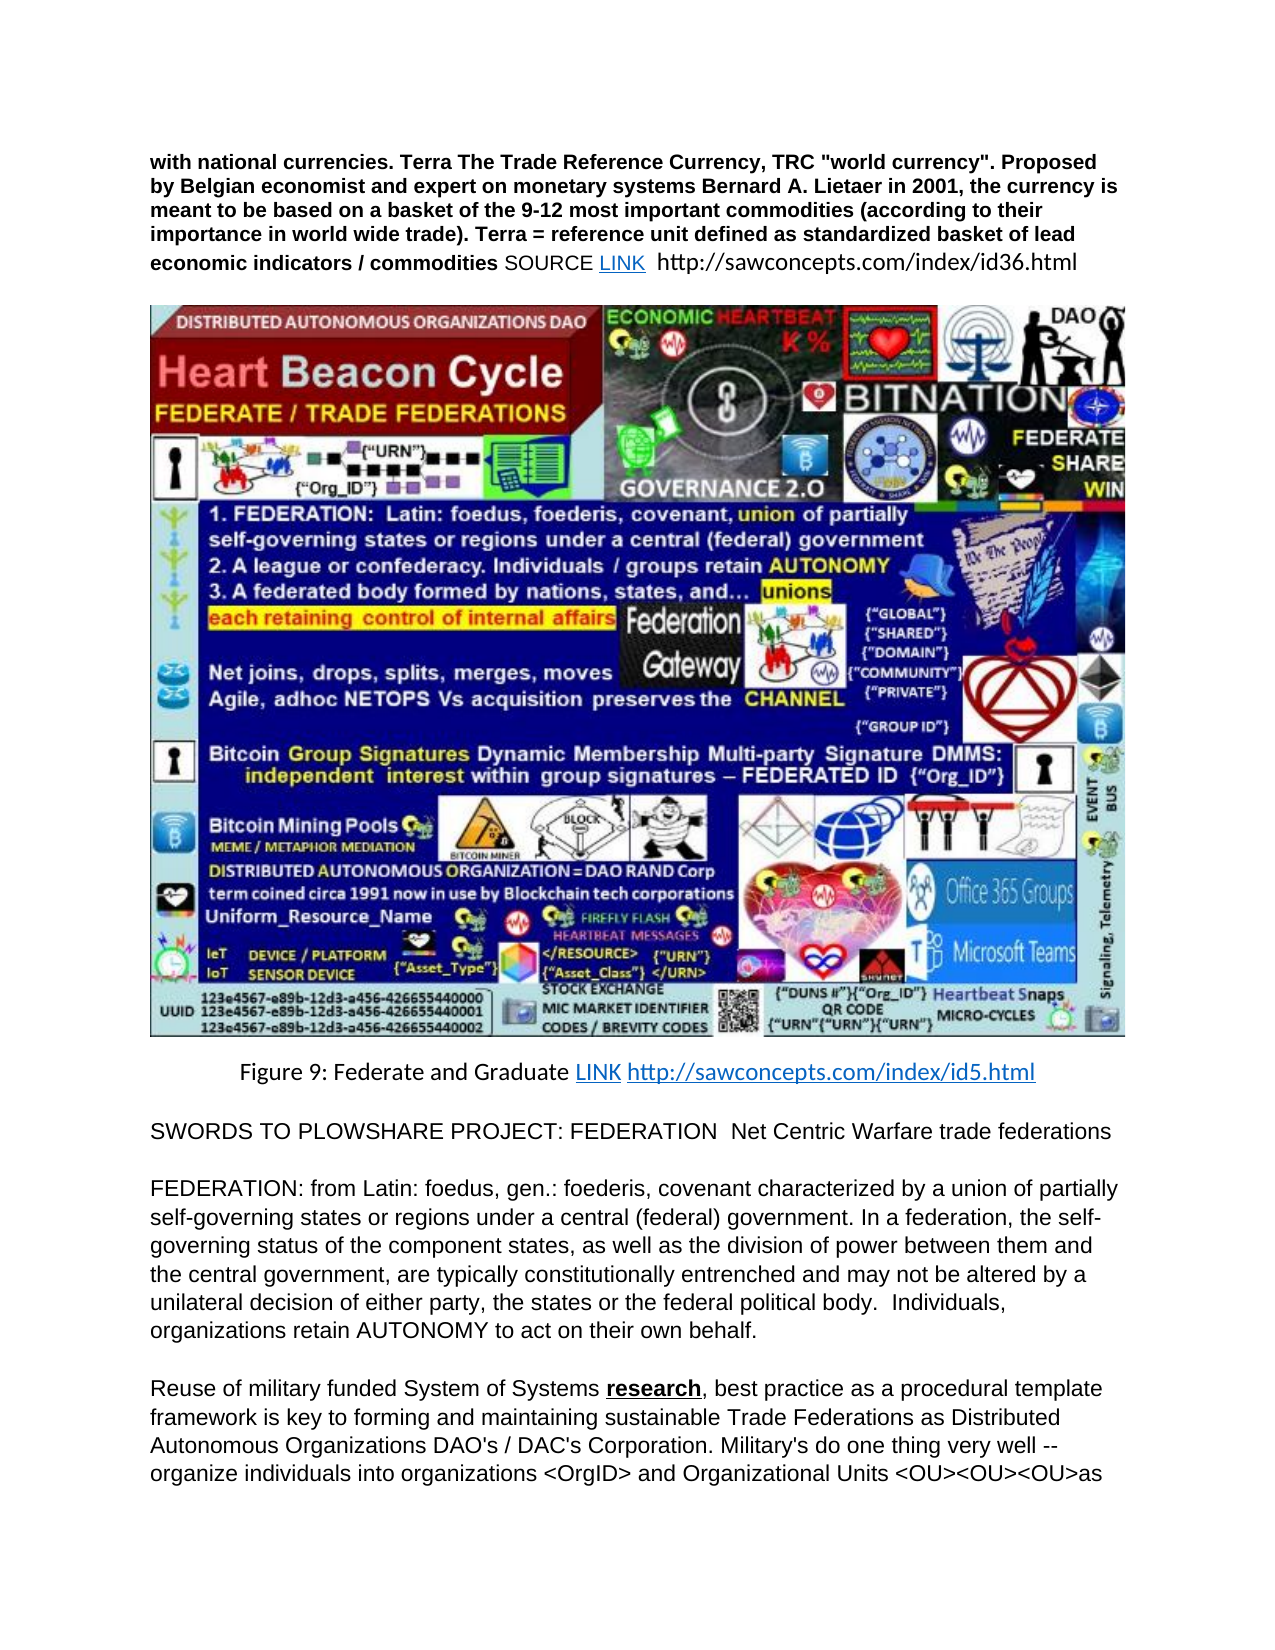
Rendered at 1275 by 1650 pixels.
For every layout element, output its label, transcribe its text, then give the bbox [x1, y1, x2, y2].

picture [150, 305, 1125, 1037]
text FEDERATION: from Latin: foedus, gen.: foederis, covenant characterized by a union of partially self-governing states or regions under a central (federal) government. In a federation, the self-governing status of the component states, as well as the division of power between them and the central government, are typically constitutionally entrenched and may not be altered by a unilateral decision of either party, the states or the federal political body. Individuals, organizations retain AUTONOMY to act on their own behalf. [150, 1175, 1125, 1344]
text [150, 150, 1125, 276]
text Figure 9: Federate and Graduate LINK http://sawconcepts.com/index/id5.html [150, 1056, 1125, 1086]
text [150, 1375, 1125, 1487]
text SWORDS TO PLOWSHARE PROJECT: FEDERATION Net Centric Warfare trade federations [150, 1118, 1125, 1144]
